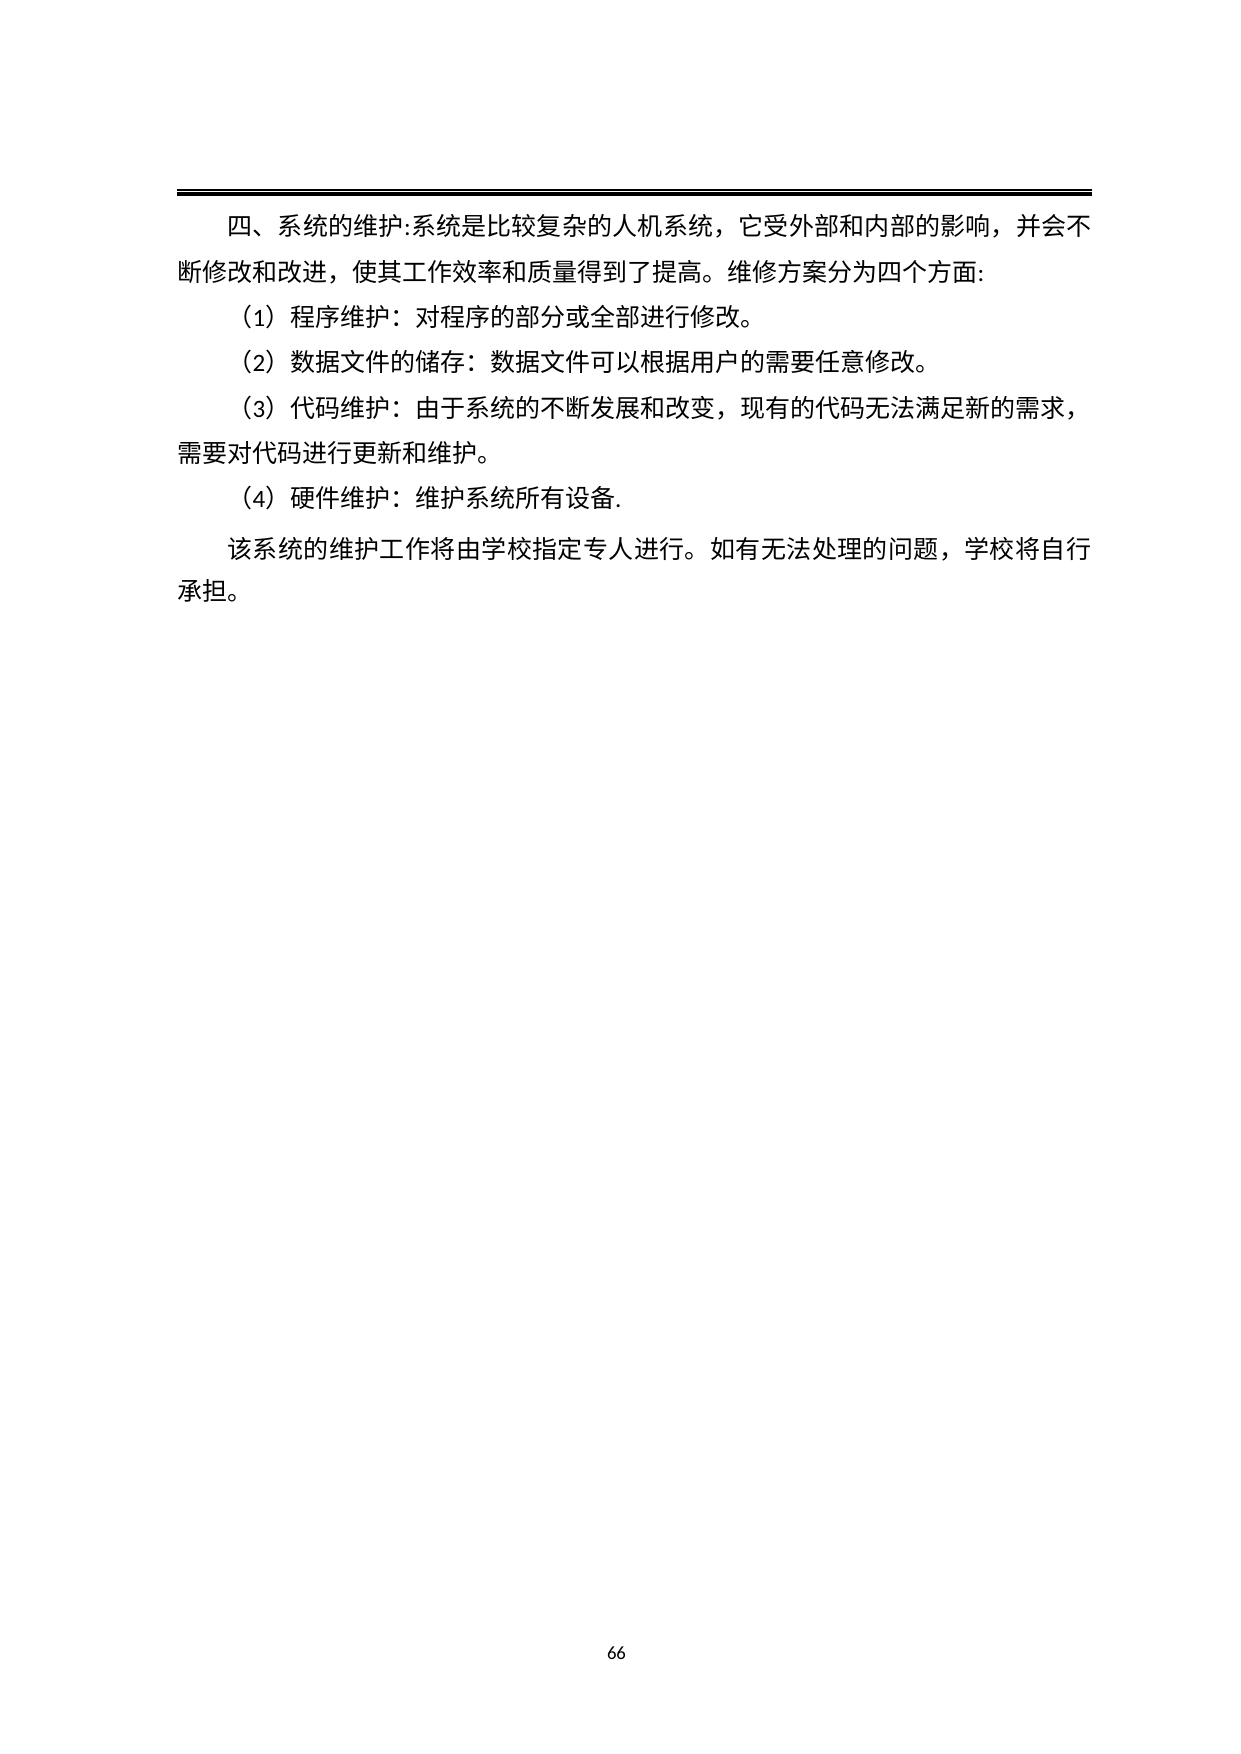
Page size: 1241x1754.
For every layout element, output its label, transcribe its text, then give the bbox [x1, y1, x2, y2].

text （2）数据文件的储存：数据文件可以根据用户的需要任意修改。 [177, 343, 1092, 379]
text （3）代码维护：由于系统的不断发展和改变，现有的代码无法满足新的需求，需要对代码进行更新和维护。 [177, 388, 1092, 469]
text （4）硬件维护：维护系统所有设备. [177, 479, 1092, 515]
text （1）程序维护：对程序的部分或全部进行修改。 [177, 297, 1092, 334]
text 该系统的维护工作将由学校指定专人进行。如有无法处理的问题，学校将自行承担。 [177, 524, 1092, 607]
text 四、系统的维护:系统是比较复杂的人机系统，它受外部和内部的影响，并会不断修改和改进，使其工作效率和质量得到了提高。维修方案分为四个方面: [177, 207, 1092, 288]
